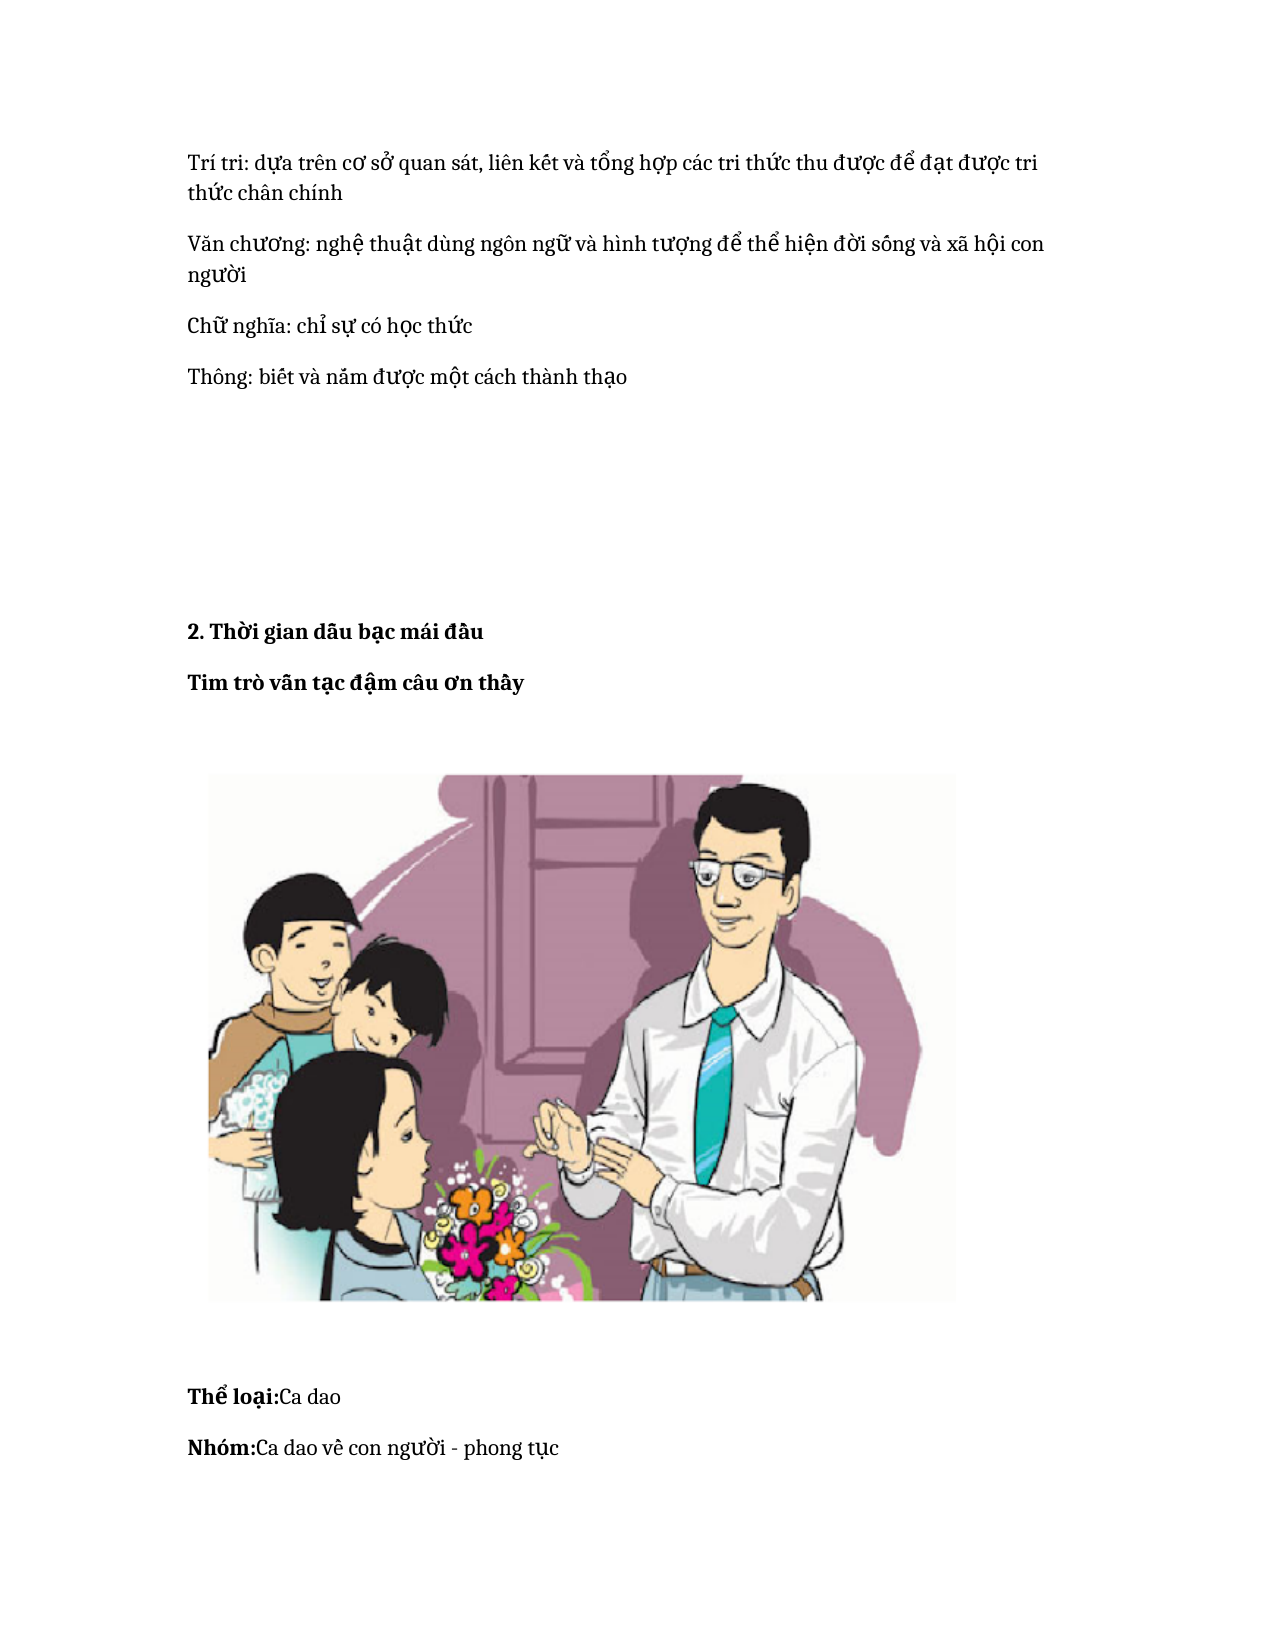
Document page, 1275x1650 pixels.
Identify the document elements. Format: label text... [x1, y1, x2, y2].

text Trí tri: dựa trên cơ sở quan sát, liên kết và tổng hợp các tri thức thu được để đạt được tri thức chân chính [187, 150, 1087, 207]
text Văn chương: nghệ thuật dùng ngôn ngữ và hình tượng để thể hiện đời sống và xã hội con người [187, 231, 1087, 288]
text 2. Thời gian dẫu bạc mái đầu [187, 619, 1087, 645]
text Nhóm:Ca dao về con người - phong tục [187, 1435, 1087, 1461]
text Thể loại:Ca dao [187, 1384, 1087, 1410]
text Tim trò vẫn tạc đậm câu ơn thầy [187, 670, 1087, 696]
text Chữ nghĩa: chỉ sự có học thức [187, 312, 1087, 339]
text Thông: biết và nắm được một cách thành thạo [187, 363, 1087, 390]
